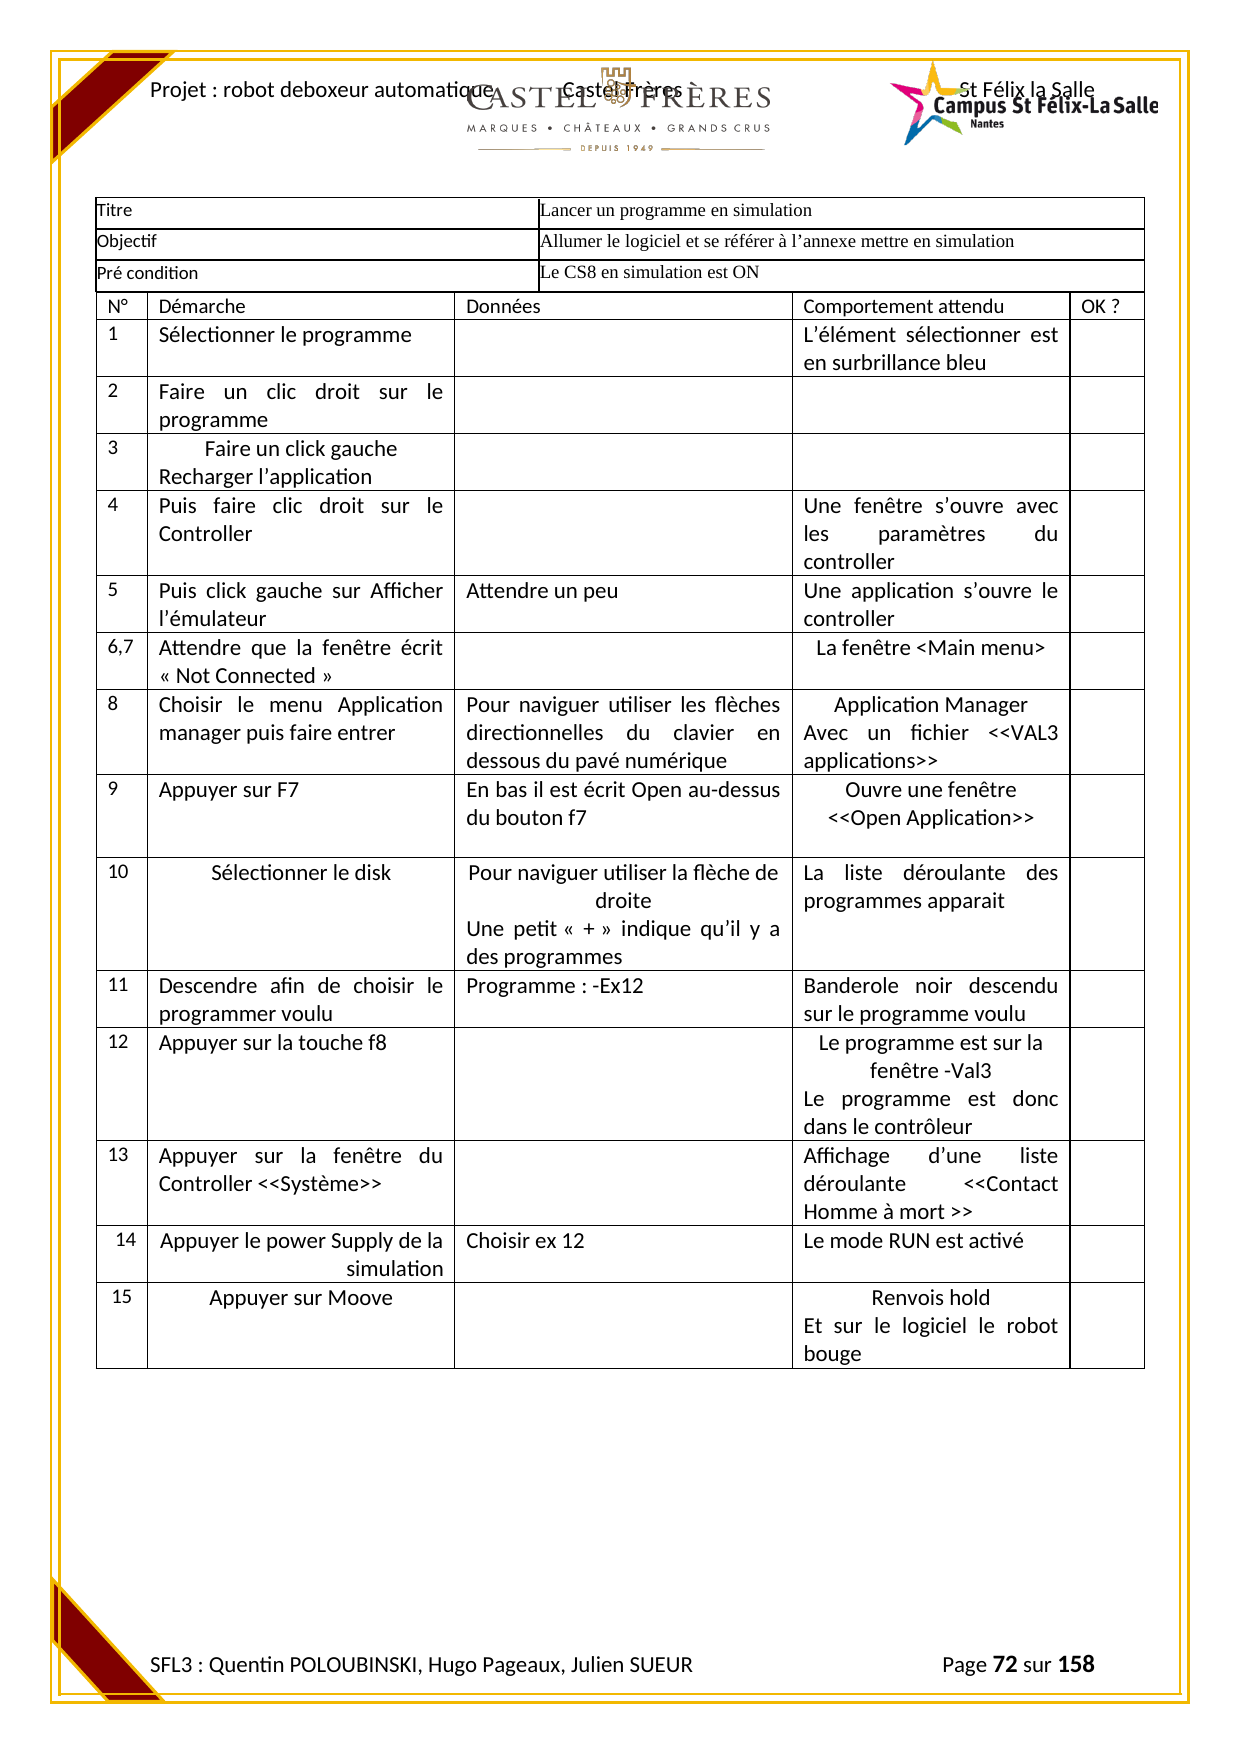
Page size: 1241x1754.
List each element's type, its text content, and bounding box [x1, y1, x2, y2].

table_cell 13 [97, 1141, 147, 1225]
table_cell L’élément sélectionner est en surbrillance bleu [793, 320, 1069, 376]
table_cell 15 [97, 1283, 147, 1367]
table_cell Faire un clic droit sur le programme [148, 377, 454, 433]
table_cell 6,7 [97, 633, 147, 689]
table_cell Appuyer sur F7 [148, 775, 454, 857]
table_cell 14 [97, 1226, 147, 1282]
table_cell Attendre un peu [455, 576, 792, 632]
table_cell [455, 491, 792, 575]
table_cell [455, 320, 792, 376]
table_cell [1071, 690, 1144, 774]
table_cell [1071, 971, 1144, 1027]
table_cell Le programme est sur la fenêtre -Val3 Le programme est donc dans le contrôleur [793, 1028, 1069, 1140]
table_cell En bas il est écrit Open au-dessus du bouton f7 [455, 775, 792, 857]
table_cell 8 [97, 690, 147, 774]
table_cell [1071, 633, 1144, 689]
table_cell [1071, 775, 1144, 857]
table_cell Descendre afin de choisir le programmer voulu [148, 971, 454, 1027]
table_cell 10 [97, 858, 147, 970]
table_cell Appuyer sur Moove [148, 1283, 454, 1367]
table_cell [1071, 1141, 1144, 1225]
table_cell 3 [97, 434, 147, 490]
table_cell Le mode RUN est activé [793, 1226, 1069, 1282]
table_cell Puis click gauche sur Afficher l’émulateur [148, 576, 454, 632]
table_cell Une fenêtre s’ouvre avec les paramètres du controller [793, 491, 1069, 575]
table_cell Affichage d’une liste déroulante <<Contact Homme à mort >> [793, 1141, 1069, 1225]
table_cell [455, 377, 792, 433]
table_cell [1071, 491, 1144, 575]
table_cell [455, 1141, 792, 1225]
table_cell Application Manager Avec un fichier <<VAL3 applications>> [793, 690, 1069, 774]
table_cell 1 [97, 320, 147, 376]
table_cell La liste déroulante des programmes apparait [793, 858, 1069, 970]
table_cell Renvois hold Et sur le logiciel le robot bouge [793, 1283, 1069, 1367]
table_cell Ouvre une fenêtre <<Open Application>> [793, 775, 1069, 857]
table_cell 4 [97, 491, 147, 575]
table_cell [1071, 1226, 1144, 1282]
picture [889, 60, 1158, 145]
table_cell Choisir ex 12 [455, 1226, 792, 1282]
table_cell [793, 377, 1069, 433]
table_cell 5 [97, 576, 147, 632]
table_cell 9 [97, 775, 147, 857]
table_cell Choisir le menu Application manager puis faire entrer [148, 690, 454, 774]
table_header Comportement attendu [793, 293, 1069, 319]
table_cell [1071, 320, 1144, 376]
table_cell Appuyer sur la fenêtre du Controller <<Système>> [148, 1141, 454, 1225]
table_cell Pour naviguer utiliser les flèches directionnelles du clavier en dessous du pavé numérique [455, 690, 792, 774]
table_cell Pré condition [97, 261, 538, 291]
table_cell Sélectionner le programme [148, 320, 454, 376]
table_cell [1071, 377, 1144, 433]
table_cell 11 [97, 971, 147, 1027]
table_header Lancer un programme en simulation [540, 198, 1144, 228]
table_cell [455, 1028, 792, 1140]
table_header OK ? [1071, 293, 1144, 319]
table_cell Puis faire clic droit sur le Controller [148, 491, 454, 575]
table_cell Objectif [97, 230, 538, 259]
table_cell Allumer le logiciel et se référer à l’annexe mettre en simulation [540, 230, 1144, 259]
table_header Démarche [148, 293, 454, 319]
table_cell [1071, 1283, 1144, 1367]
table_cell Appuyer sur la touche f8 [148, 1028, 454, 1140]
table_header Titre [97, 198, 539, 228]
table_cell [1071, 858, 1144, 970]
table_cell 2 [97, 377, 147, 433]
table_cell La fenêtre <Main menu> [793, 633, 1069, 689]
table_cell Pour naviguer utiliser la flèche de droite Une petit « + » indique qu’il y a des programmes [455, 858, 792, 970]
table_cell [1071, 576, 1144, 632]
table_cell [1071, 1028, 1144, 1140]
table_cell Le CS8 en simulation est ON [540, 261, 1144, 291]
table_cell [1071, 434, 1144, 490]
table_header Données [455, 293, 792, 319]
table_cell Programme : -Ex12 [455, 971, 792, 1027]
picture [460, 59, 773, 157]
table_cell Banderole noir descendu sur le programme voulu [793, 971, 1069, 1027]
table_header N° [97, 293, 147, 319]
table_cell [455, 434, 792, 490]
table_cell Faire un click gauche Recharger l’application [148, 434, 454, 490]
table_cell Appuyer le power Supply de la simulation [148, 1226, 454, 1282]
table_cell 12 [97, 1028, 147, 1140]
table_cell Sélectionner le disk [148, 858, 454, 970]
table_cell [793, 434, 1069, 490]
table_cell Une application s’ouvre le controller [793, 576, 1069, 632]
table_cell [455, 1283, 792, 1367]
table_cell [455, 633, 792, 689]
table_cell Attendre que la fenêtre écrit « Not Connected » [148, 633, 454, 689]
